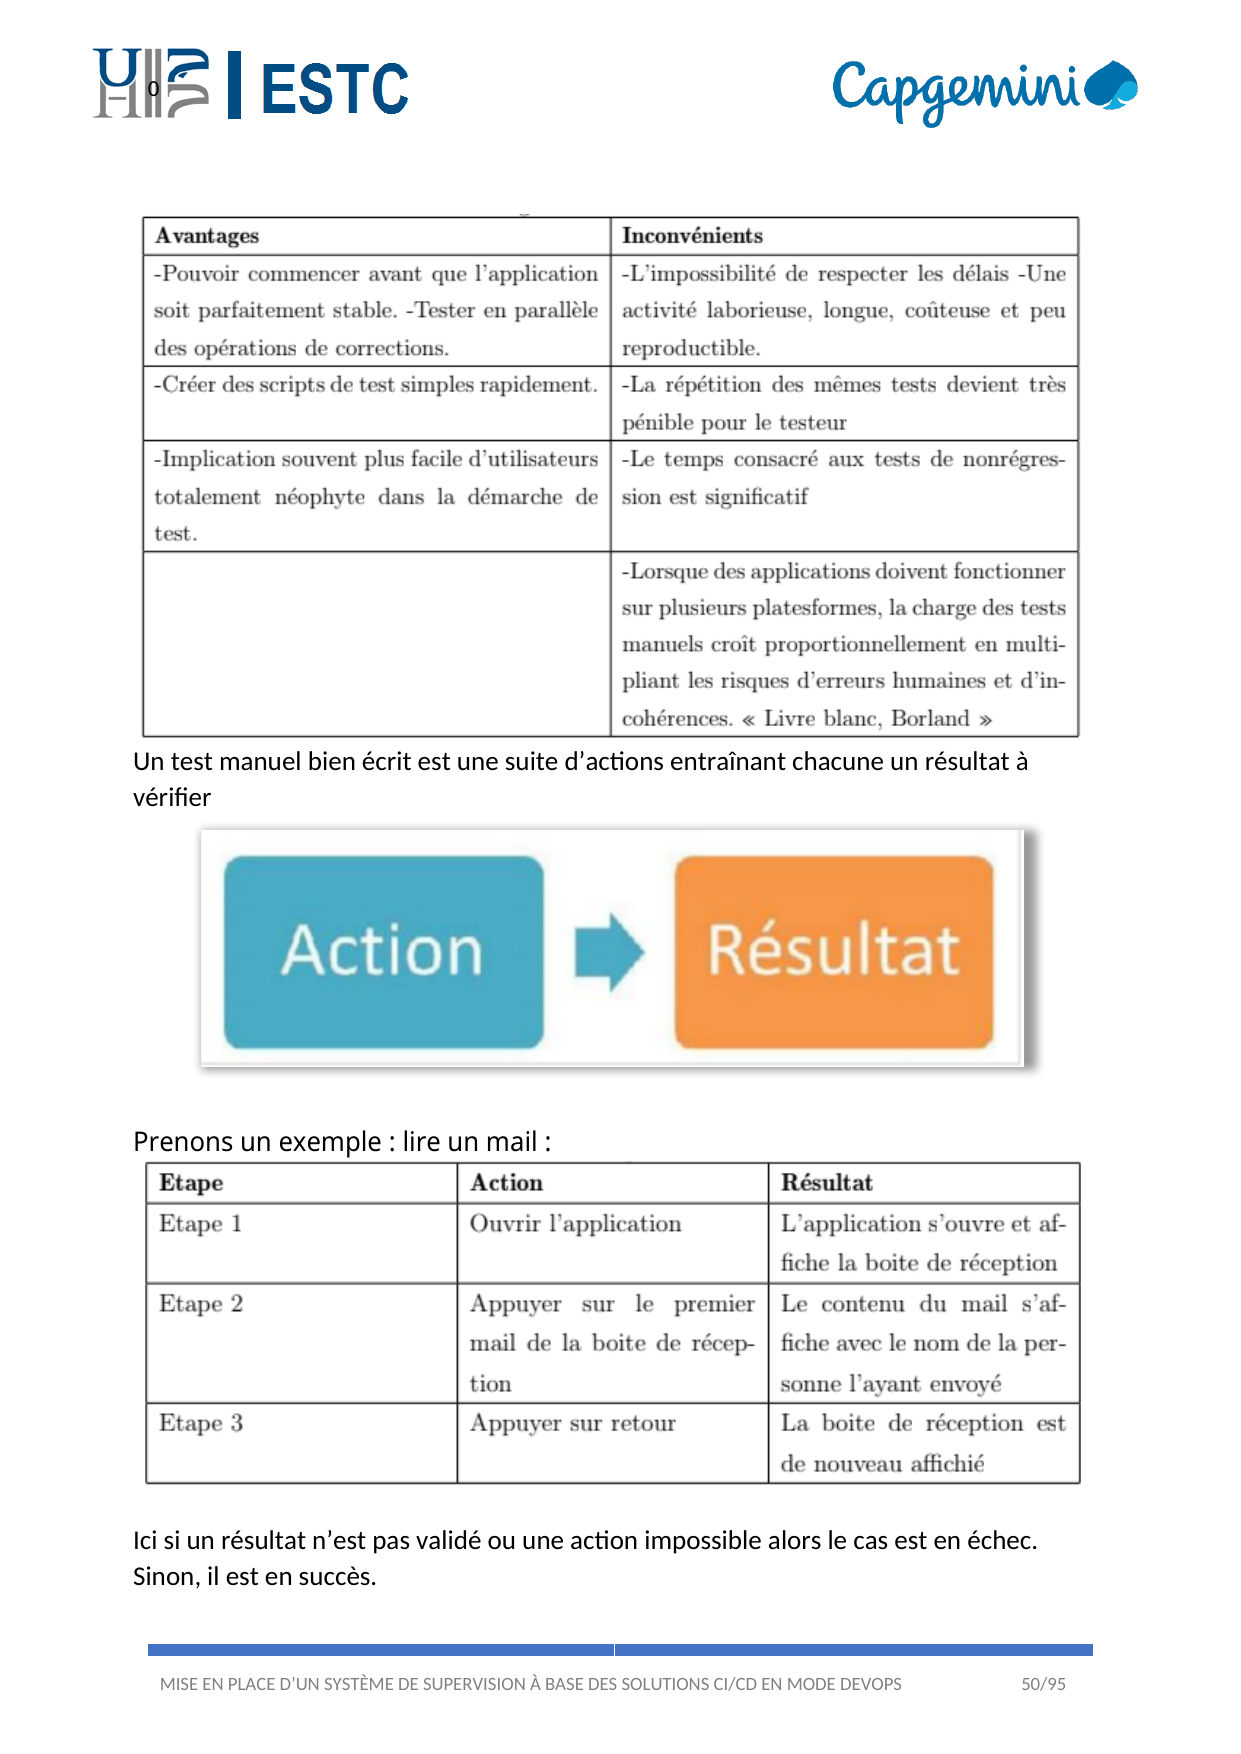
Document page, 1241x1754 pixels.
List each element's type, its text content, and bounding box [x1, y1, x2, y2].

picture [87, 40, 418, 136]
picture [140, 214, 1086, 742]
list Prenons un exemple : lire un mail : [133, 1122, 1093, 1159]
list Un test manuel bien écrit est une suite d’actions entraînant chacune un résultat à vérifier [133, 744, 1093, 813]
picture [144, 1161, 1081, 1486]
picture [201, 830, 1024, 1067]
list Ici si un résultat n’est pas validé ou une action impossible alors le cas est en échec. Sinon, il est en succès. [133, 1523, 1093, 1592]
picture [833, 60, 1139, 128]
